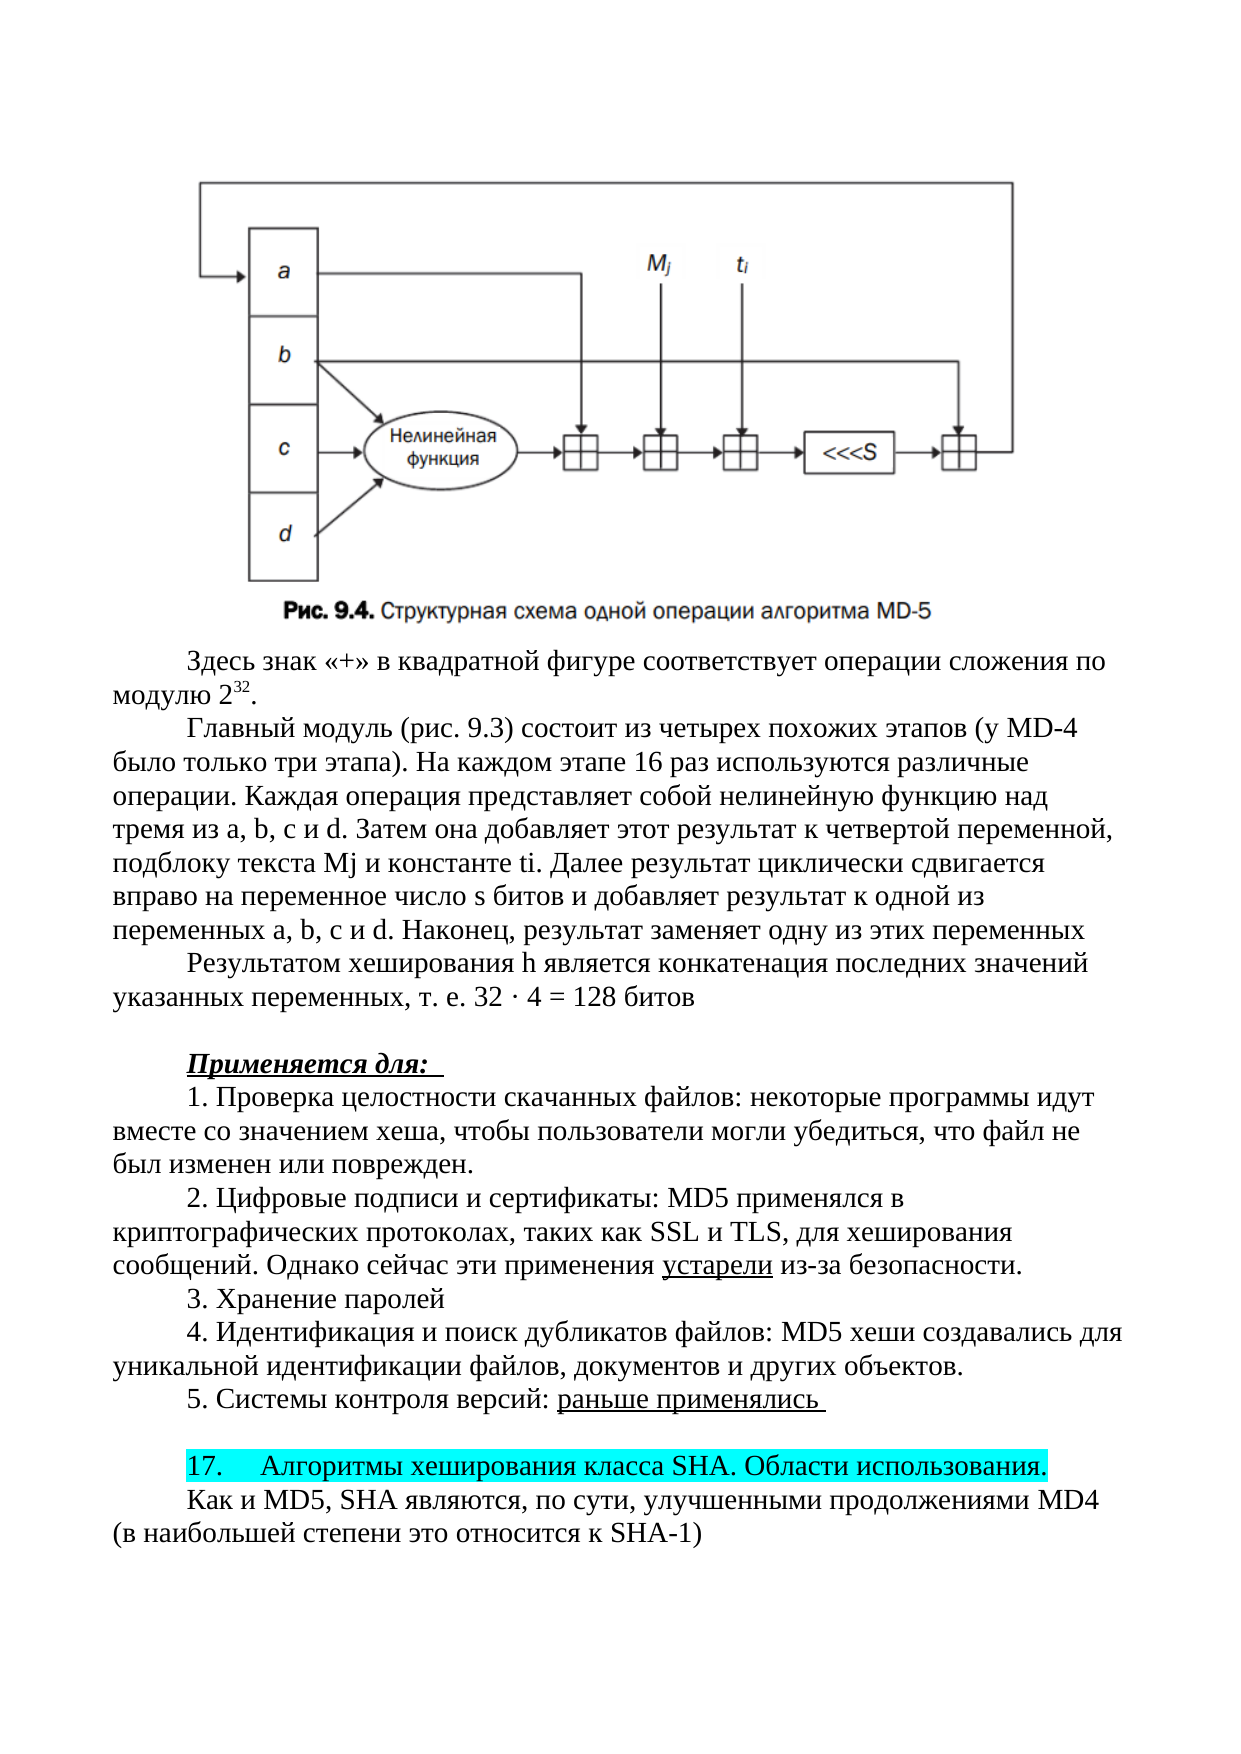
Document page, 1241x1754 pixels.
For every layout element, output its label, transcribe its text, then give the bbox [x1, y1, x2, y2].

text Здесь знак «+» в квадратной фигуре соответствует операции сложения по модулю 232. [112, 643, 1128, 711]
text Результатом хеширования h является конкатенация последних значений указанных переменных, т. е. 32 · 4 = 128 битов [112, 945, 1128, 1012]
text Применяется для: [112, 1046, 1128, 1079]
list Алгоритмы хеширования класса SHA. Области использования. [112, 1448, 1128, 1482]
text 1. Проверка целостности скачанных файлов: некоторые программы идут вместе со значением хеша, чтобы пользователи могли убедиться, что файл не был изменен или поврежден. [112, 1079, 1128, 1180]
text 2. Цифровые подписи и сертификаты: MD5 применялся в криптографических протоколах, таких как SSL и TLS, для хеширования сообщений. Однако сейчас эти применения устарели из-за безопасности. [112, 1180, 1128, 1281]
text 4. Идентификация и поиск дубликатов файлов: MD5 хеши создавались для уникальной идентификации файлов, документов и других объектов. [112, 1314, 1128, 1381]
text Главный модуль (рис. 9.3) состоит из четырех похожих этапов (у MD-4 было только три этапа). На каждом этапе 16 раз используются различные операции. Каждая операция представляет собой нелинейную функцию над тремя из a, b, c и d. Затем она добавляет этот результат к четвертой переменной, подблоку текста Мj и константе ti. Далее результат циклически сдвигается вправо на переменное число s битов и добавляет результат к одной из переменных a, b, c и d. Наконец, результат заменяет одну из этих переменных [112, 711, 1128, 945]
text Как и MD5, SHA являются, по сути, улучшенными продолжениями MD4 (в наибольшей степени это относится к SHA-1) [112, 1482, 1128, 1549]
text 3. Хранение паролей [112, 1281, 1128, 1314]
picture [186, 150, 1044, 644]
text 5. Системы контроля версий: раньше применялись [112, 1381, 1128, 1415]
